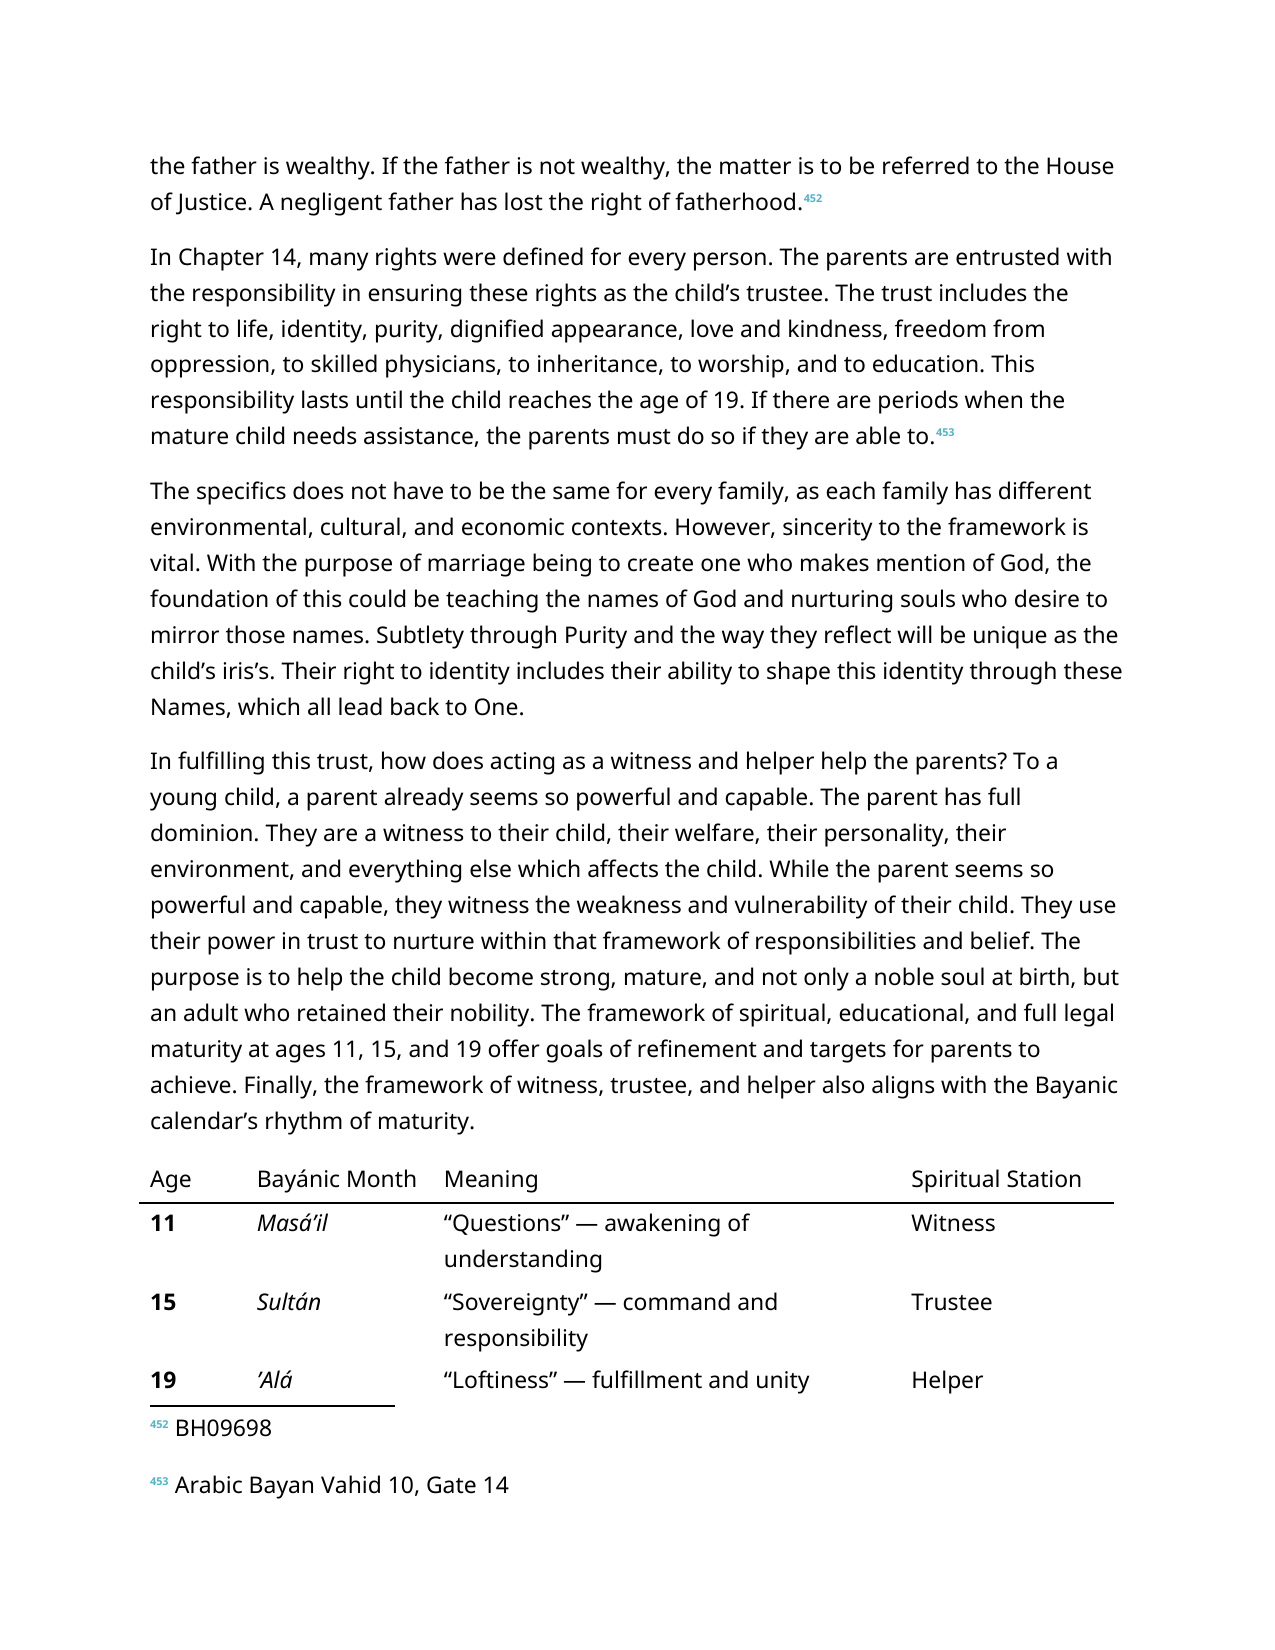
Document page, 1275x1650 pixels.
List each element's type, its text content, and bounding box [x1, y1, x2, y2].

table_header Spiritual Station [900, 1159, 1114, 1202]
table_cell Helper [900, 1361, 1114, 1396]
table_cell Sultán [245, 1282, 432, 1361]
text The specifics does not have to be the same for every family, as each family has different environmental, cultural, and economic contexts. However, sincerity to the framework is vital. With the purpose of marriage being to create one who makes mention of God, the foundation of this could be teaching the names of God and nurturing souls who desire to mirror those names. Subtlety through Purity and the way they reflect will be unique as the child’s iris’s. Their right to identity includes their ability to shape this identity through these Names, which all lead back to One. [150, 475, 1125, 722]
table_cell Masá’il [245, 1204, 432, 1282]
table_header Meaning [433, 1159, 900, 1202]
table_cell Trustee [900, 1282, 1114, 1361]
text In Chapter 14, many rights were defined for every person. The parents are entrusted with the responsibility in ensuring these rights as the child’s trustee. The trust includes the right to life, identity, purity, dignified appearance, love and kindness, freedom from oppression, to skilled physicians, to inheritance, to worship, and to education. This responsibility lasts until the child reaches the age of 19. If there are periods when the mature child needs assistance, the parents must do so if they are able to. [150, 241, 1125, 452]
table_cell Witness [900, 1204, 1114, 1282]
table_cell 11 [139, 1204, 245, 1282]
table_header Bayánic Month [245, 1159, 432, 1202]
table_cell ’Alá [245, 1361, 432, 1396]
table_cell “Loftiness” — fulfillment and unity [433, 1361, 900, 1396]
table_cell 19 [139, 1361, 245, 1396]
table_cell “Questions” — awakening of understanding [433, 1204, 900, 1282]
table_cell “Sovereignty” — command and responsibility [433, 1282, 900, 1361]
table_cell 15 [139, 1282, 245, 1361]
text In fulfilling this trust, how does acting as a witness and helper help the parents? To a young child, a parent already seems so powerful and capable. The parent has full dominion. They are a witness to their child, their welfare, their personality, their environment, and everything else which affects the child. While the parent seems so powerful and capable, they witness the weakness and vulnerability of their child. They use their power in trust to nurture within that framework of responsibilities and belief. The purpose is to help the child become strong, mature, and not only a noble soul at birth, but an adult who retained their nobility. The framework of spiritual, educational, and full legal maturity at ages 11, 15, and 19 offer goals of refinement and targets for parents to achieve. Finally, the framework of witness, trustee, and helper also aligns with the Bayanic calendar’s rhythm of maturity. [150, 745, 1125, 1136]
table_header Age [139, 1159, 245, 1202]
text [150, 150, 1125, 217]
